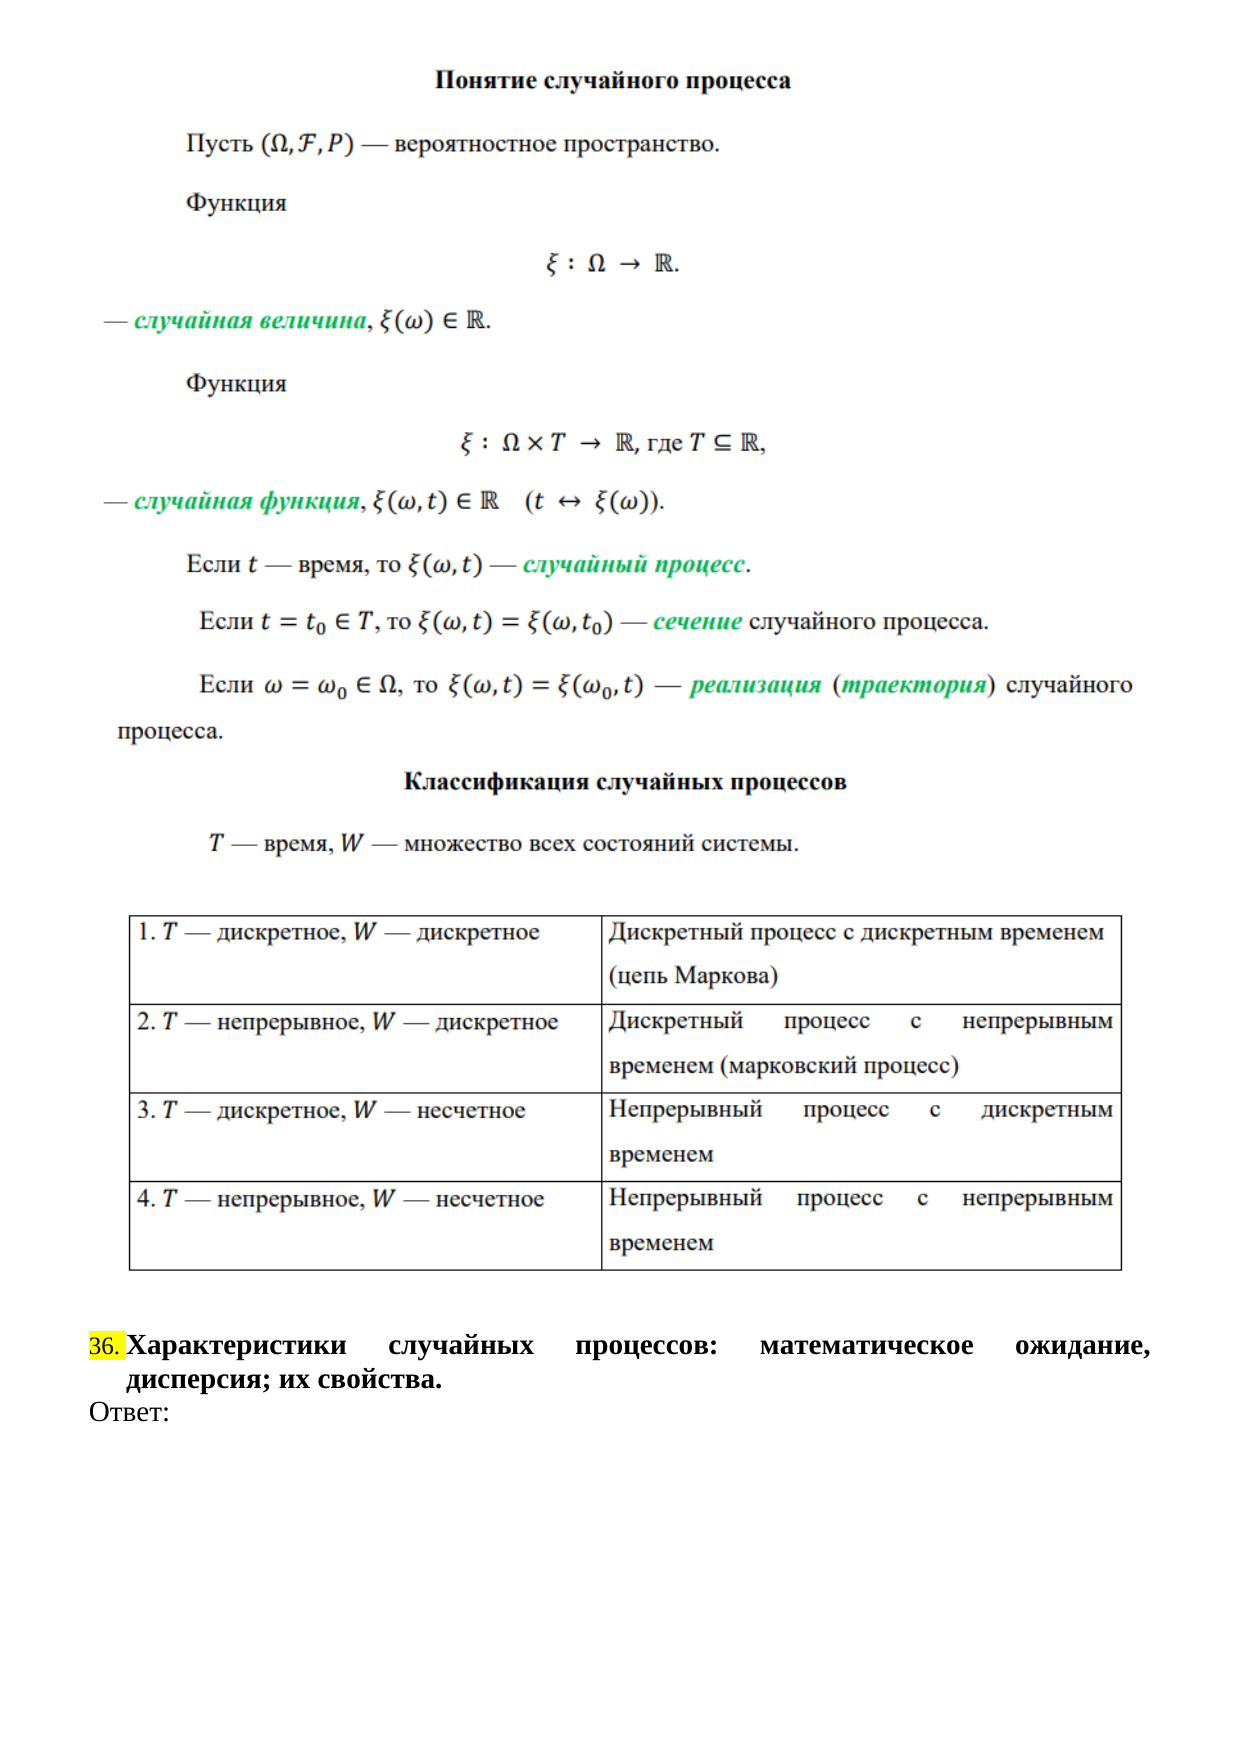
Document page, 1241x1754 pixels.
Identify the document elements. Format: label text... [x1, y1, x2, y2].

text Ответ: [89, 1394, 1152, 1428]
list Характеристики случайных процессов: математическое ожидание, дисперсия; их свойства. [89, 1327, 1152, 1394]
picture [88, 59, 1153, 1294]
